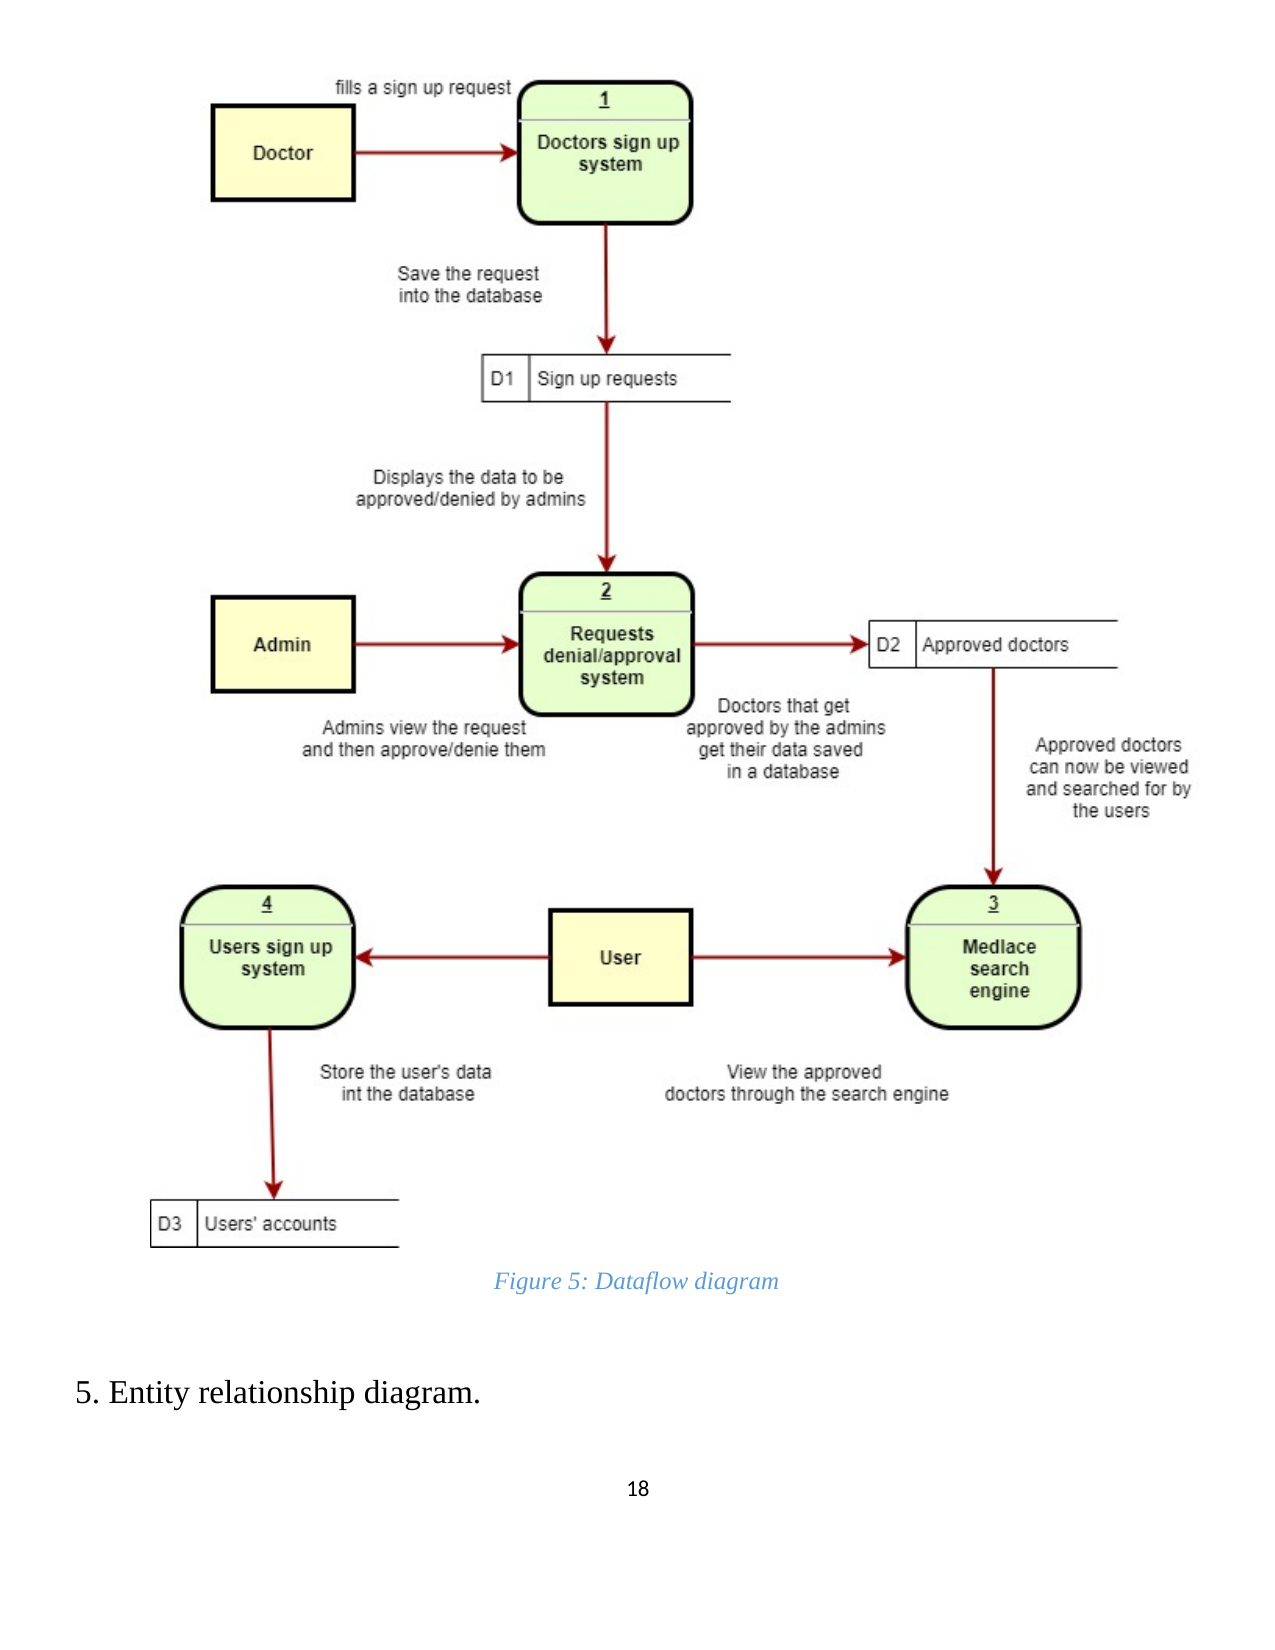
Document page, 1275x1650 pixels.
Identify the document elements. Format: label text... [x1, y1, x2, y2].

picture [150, 74, 1214, 1248]
text 5. Entity relationship diagram. [75, 1372, 1200, 1411]
text Figure 5: Dataflow diagram [75, 1266, 1200, 1295]
